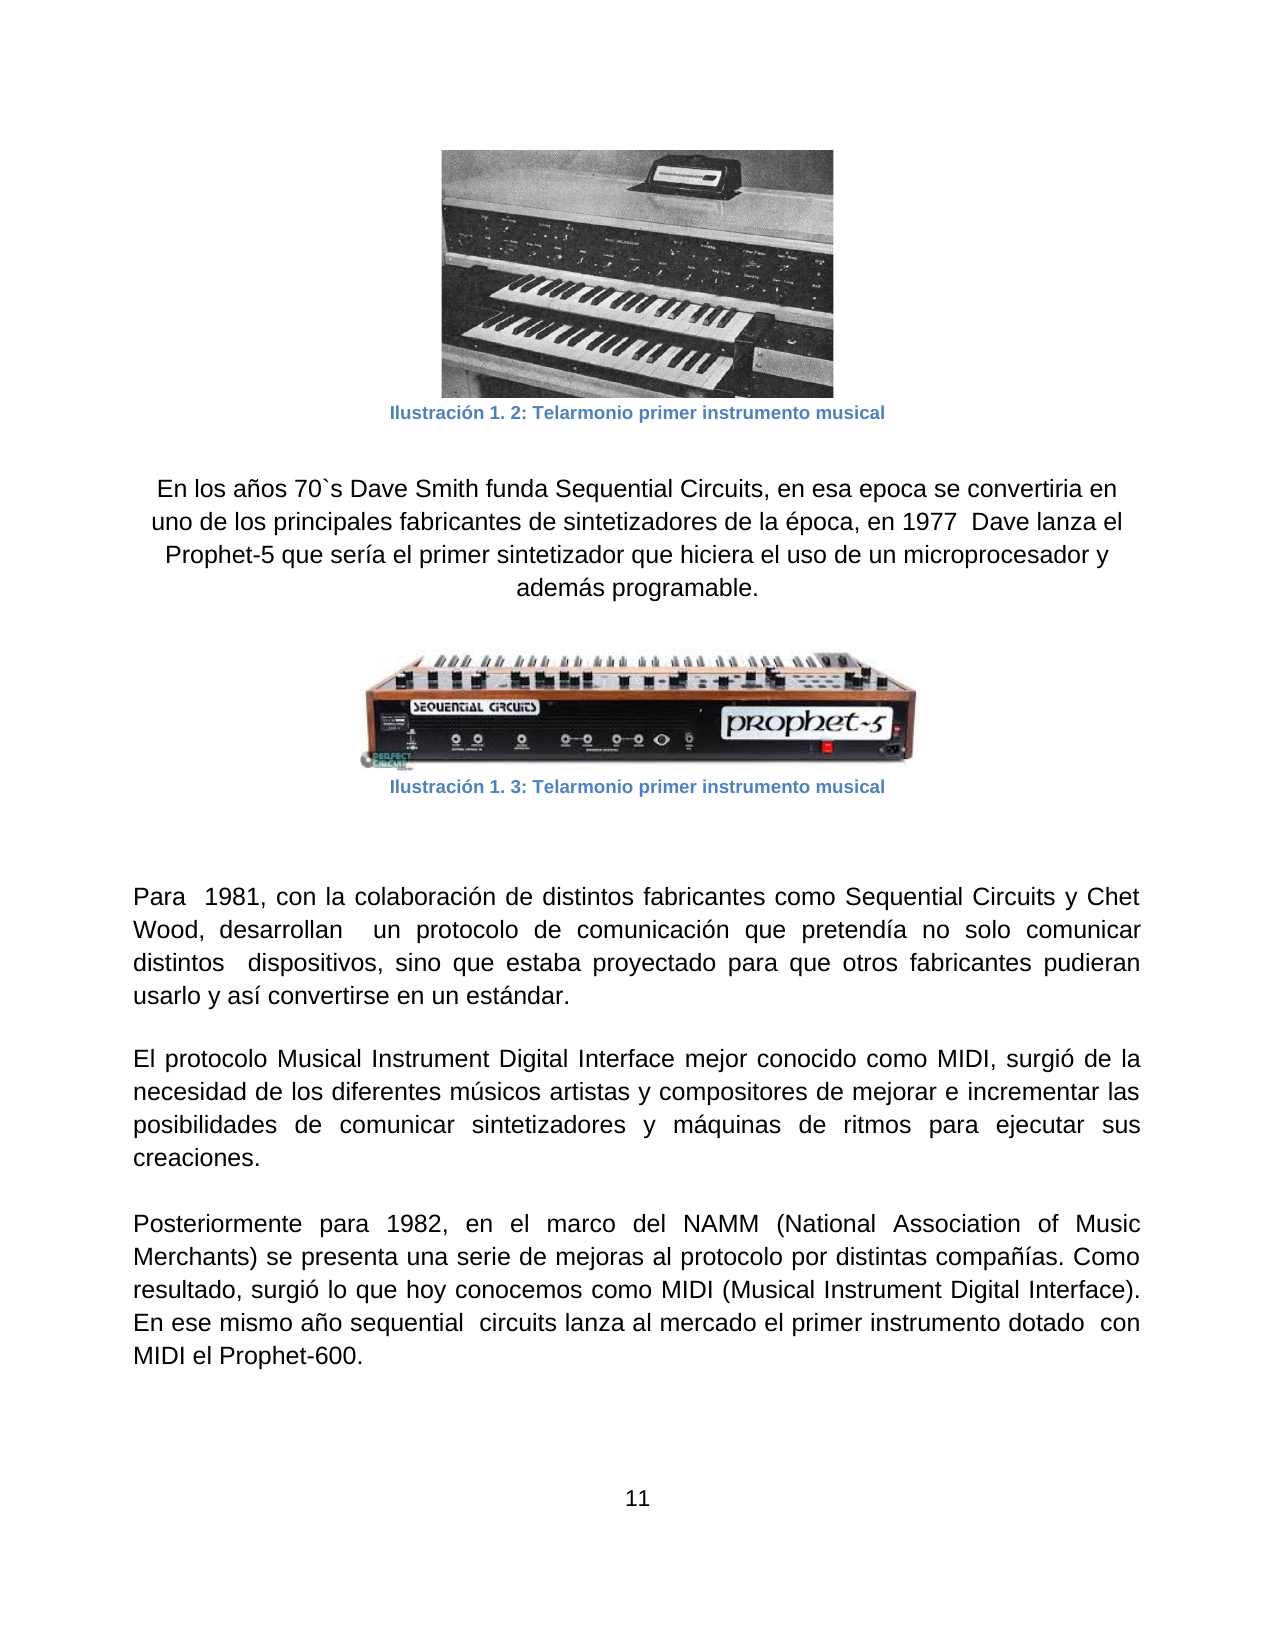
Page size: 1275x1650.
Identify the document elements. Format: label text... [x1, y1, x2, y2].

text Posteriormente para 1982, en el marco del NAMM (National Association of Music Merchants) se presenta una serie de mejoras al protocolo por distintas compañías. Como resultado, surgió lo que hoy conocemos como MIDI (Musical Instrument Digital Interface). En ese mismo año sequential circuits lanza al mercado el primer instrumento dotado con MIDI el Prophet-600. [133, 1209, 1142, 1370]
text En los años 70`s Dave Smith funda Sequential Circuits, en esa epoca se convertiria en uno de los principales fabricantes de sintetizadores de la época, en 1977 Dave lanza el Prophet-5 que sería el primer sintetizador que hiciera el uso de un microprocesador y además programable. [133, 474, 1142, 602]
text El protocolo Musical Instrument Digital Interface mejor conocido como MIDI, surgió de la necesidad de los diferentes músicos artistas y compositores de mejorar e incrementar las posibilidades de comunicar sintetizadores y máquinas de ritmos para ejecutar sus creaciones. [133, 1044, 1142, 1172]
text Ilustración 1. 3: Telarmonio primer instrumento musical [133, 776, 1142, 798]
text Para 1981, con la colaboración de distintos fabricantes como Sequential Circuits y Chet Wood, desarrollan un protocolo de comunicación que pretendía no solo comunicar distintos dispositivos, sino que estaba proyectado para que otros fabricantes pudieran usarlo y así convertirse en un estándar. [133, 882, 1142, 1009]
picture [354, 639, 921, 773]
picture [441, 150, 834, 398]
text Ilustración 1. 2: Telarmonio primer instrumento musical [133, 402, 1142, 423]
